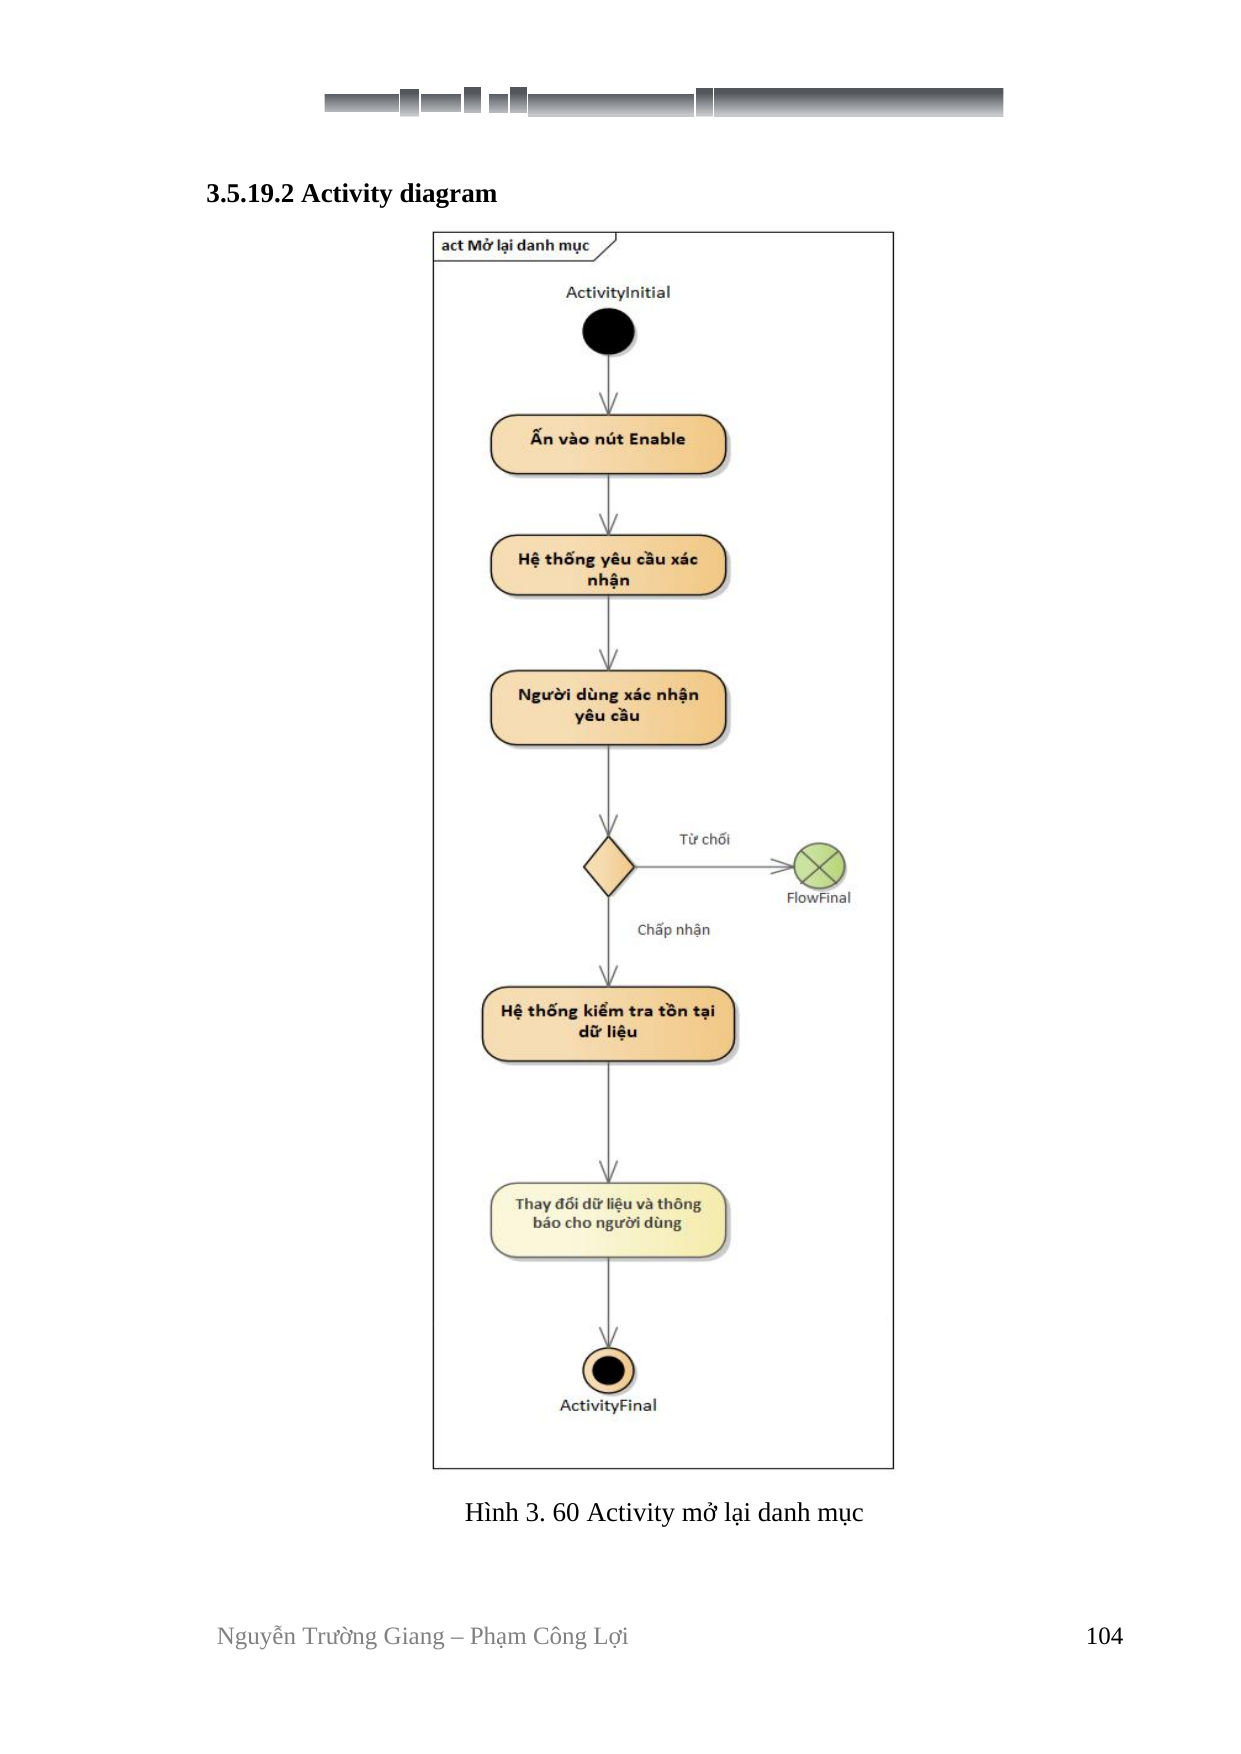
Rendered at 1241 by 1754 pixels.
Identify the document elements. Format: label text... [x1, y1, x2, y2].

text 3.5.19.2 Activity diagram [206, 177, 1123, 208]
picture [324, 87, 1004, 117]
picture [423, 224, 904, 1477]
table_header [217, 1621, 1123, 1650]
text Hình 3. 60 Activity mở lại danh mục [464, 1496, 1123, 1527]
